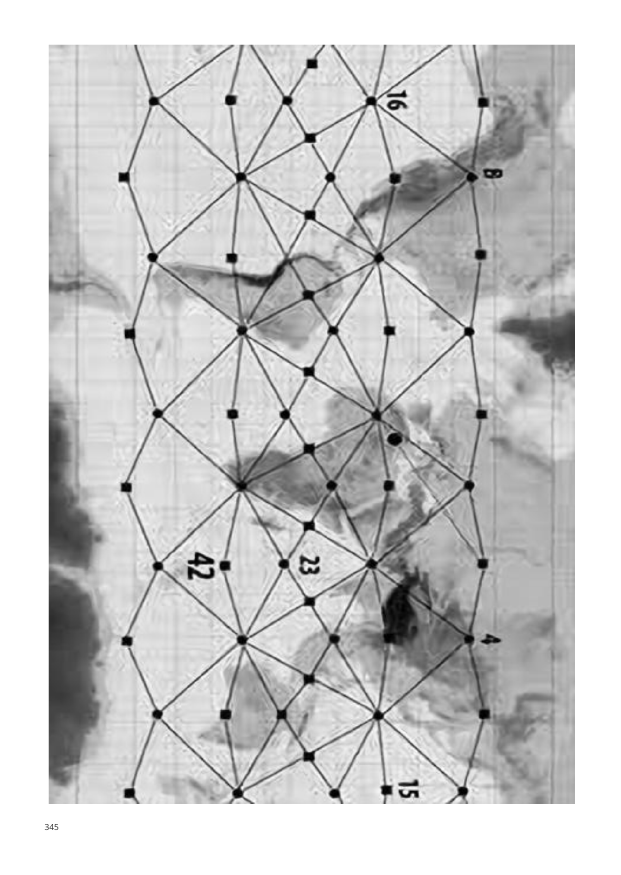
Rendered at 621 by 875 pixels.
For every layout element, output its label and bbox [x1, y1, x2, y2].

picture [49, 45, 575, 803]
